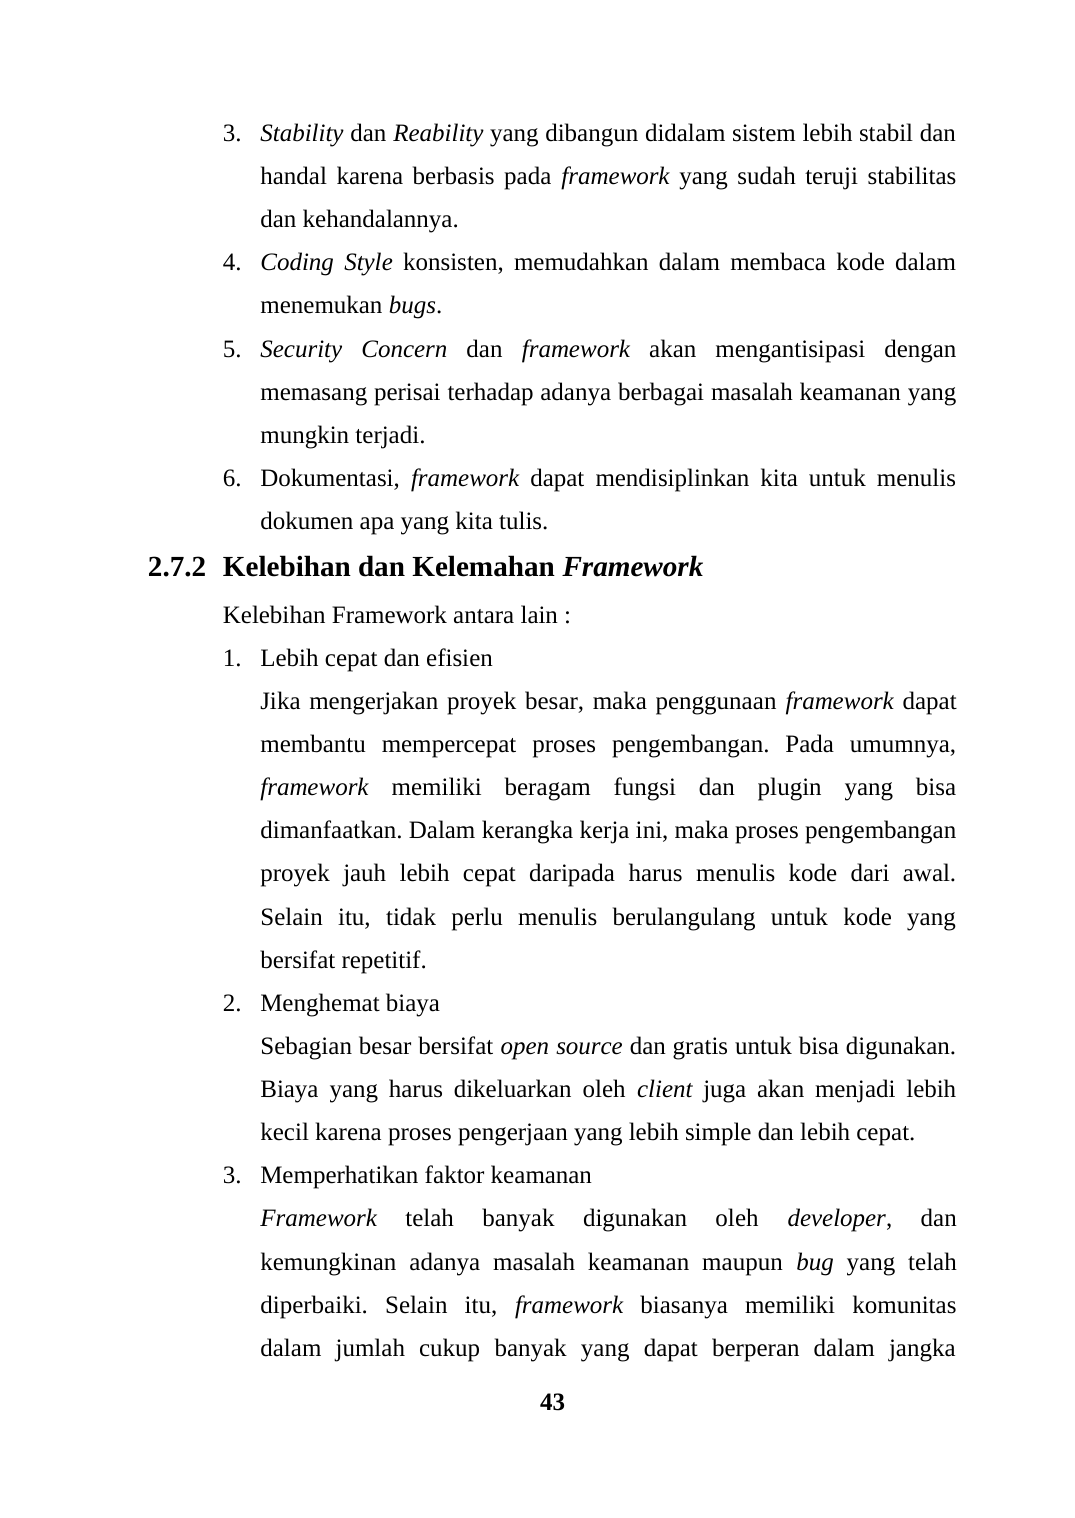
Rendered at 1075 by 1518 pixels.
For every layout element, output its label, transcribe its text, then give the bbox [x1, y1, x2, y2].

list Sebagian besar bersifat open source dan gratis untuk bisa digunakan. Biaya yang harus dikeluarkan oleh client juga akan menjadi lebih kecil karena proses pengerjaan yang lebih simple dan lebih cepat. [260, 1031, 957, 1146]
list Dokumentasi, framework dapat mendisiplinkan kita untuk menulis dokumen apa yang kita tulis. [223, 463, 957, 535]
list Menghemat biaya [223, 988, 957, 1017]
list Security Concern dan framework akan mengantisipasi dengan memasang perisai terhadap adanya berbagai masalah keamanan yang mungkin terjadi. [223, 334, 957, 449]
list Coding Style konsisten, memudahkan dalam membaca kode dalam menemukan bugs. [223, 247, 957, 319]
list Stability dan Reability yang dibangun didalam sistem lebih stabil dan handal karena berbasis pada framework yang sudah teruji stabilitas dan kehandalannya. [223, 118, 957, 233]
list Kelebihan dan Kelemahan Framework [148, 549, 957, 583]
list Lebih cepat dan efisien [223, 643, 957, 672]
list Kelebihan Framework antara lain : [185, 600, 957, 628]
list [260, 1203, 957, 1362]
list Memperhatikan faktor keamanan [223, 1160, 957, 1189]
list Jika mengerjakan proyek besar, maka penggunaan framework dapat membantu mempercepat proses pengembangan. Pada umumnya, framework memiliki beragam fungsi dan plugin yang bisa dimanfaatkan. Dalam kerangka kerja ini, maka proses pengembangan proyek jauh lebih cepat daripada harus menulis kode dari awal. Selain itu, tidak perlu menulis berulangulang untuk kode yang bersifat repetitif. [260, 686, 957, 973]
